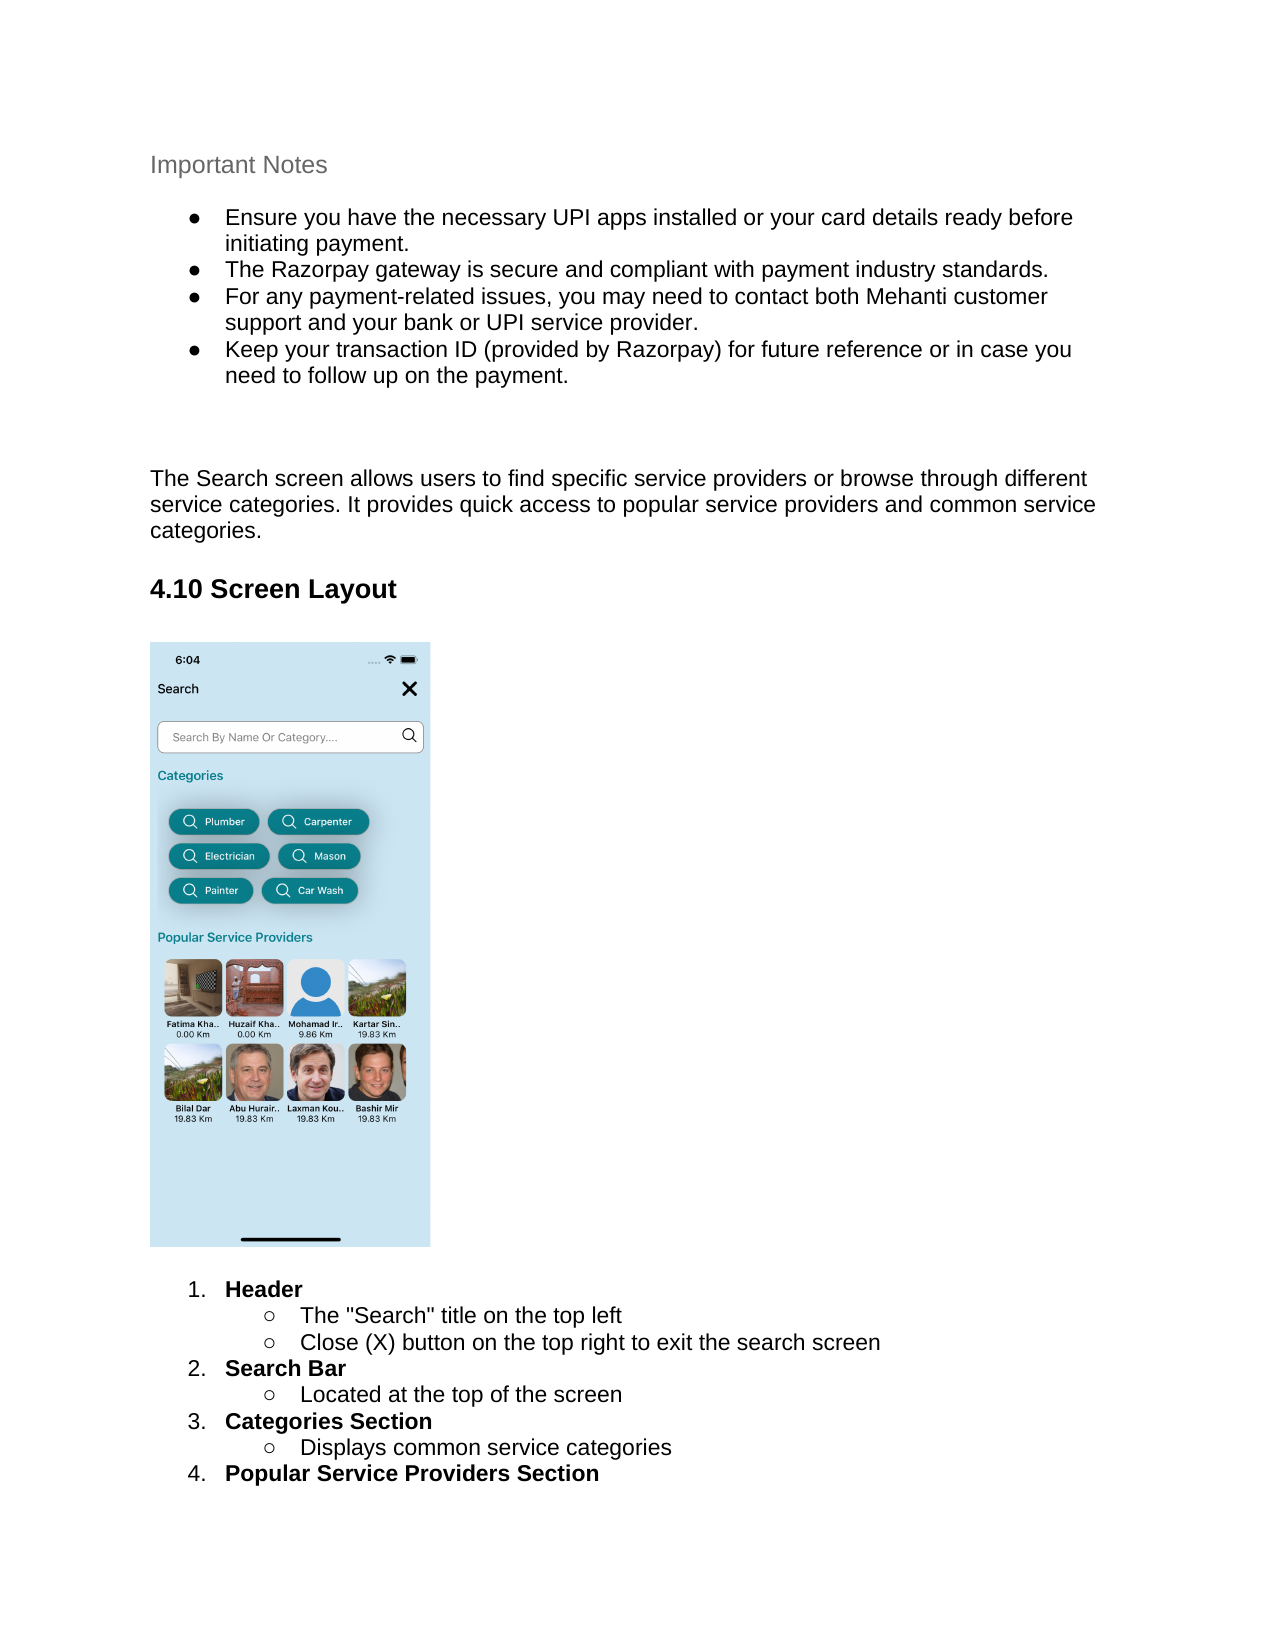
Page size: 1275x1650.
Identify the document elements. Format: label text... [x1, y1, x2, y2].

subtitle 4.10 Screen Layout [150, 573, 1125, 604]
picture [150, 642, 431, 1247]
list Close (X) button on the top right to exit the search screen [262, 1329, 1125, 1355]
list Ensure you have the necessary UPI apps installed or your card details ready before initiating payment. [187, 204, 1125, 256]
text The Search screen allows users to find specific service providers or browse through different service categories. It provides quick access to popular service providers and common service categories. [150, 464, 1125, 544]
list Categories Section [187, 1408, 1125, 1434]
list Keep your transaction ID (provided by Razorpay) for future reference or in case you need to follow up on the payment. [187, 336, 1125, 388]
list Header [187, 1276, 1125, 1302]
list The "Search" title on the top left [262, 1302, 1125, 1329]
list The Razorpay gateway is secure and compliant with payment industry standards. [187, 256, 1125, 283]
list Located at the top of the screen [262, 1381, 1125, 1408]
subtitle Important Notes [150, 150, 1125, 179]
list Displays common service categories [262, 1434, 1125, 1460]
list For any payment-related issues, you may need to contact both Mehanti customer support and your bank or UPI service provider. [187, 283, 1125, 336]
list Search Bar [187, 1355, 1125, 1381]
list Popular Service Providers Section [187, 1460, 1125, 1487]
